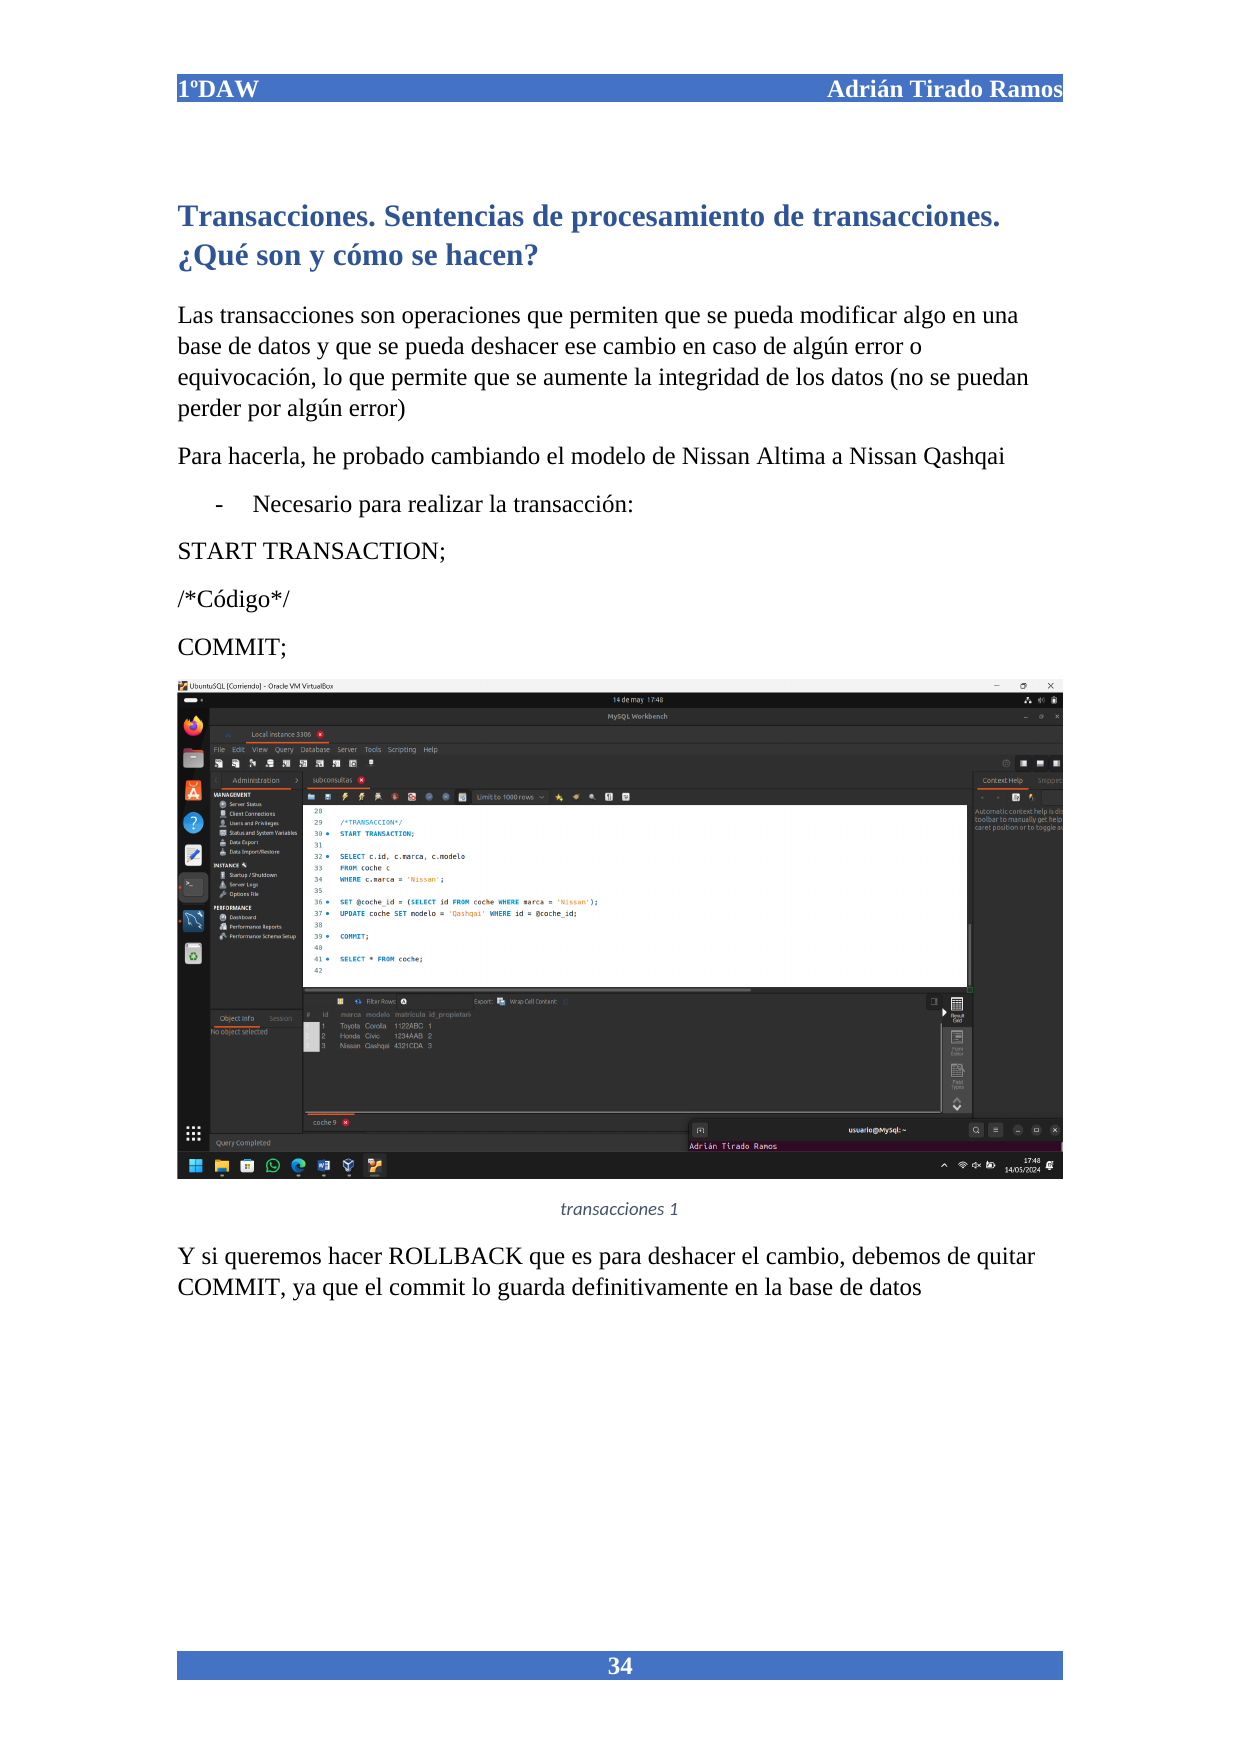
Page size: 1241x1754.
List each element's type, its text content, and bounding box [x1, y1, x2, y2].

text START TRANSACTION; [177, 536, 1063, 565]
text /*Código*/ [177, 584, 1063, 613]
subtitle Transacciones. Sentencias de procesamiento de transacciones. ¿Qué son y cómo se hacen? [177, 198, 1063, 272]
text COMMIT; [177, 632, 1063, 661]
list Necesario para realizar la transacción: [215, 489, 1063, 517]
text Para hacerla, he probado cambiando el modelo de Nissan Altima a Nissan Qashqai [177, 441, 1063, 470]
text Las transacciones son operaciones que permiten que se pueda modificar algo en una base de datos y que se pueda deshacer ese cambio en caso de algún error o equivocación, lo que permite que se aumente la integridad de los datos (no se puedan perder por algún error) [177, 300, 1063, 422]
picture [177, 679, 1063, 1179]
text Y si queremos hacer ROLLBACK que es para deshacer el cambio, debemos de quitar COMMIT, ya que el commit lo guarda definitivamente en la base de datos [177, 1241, 1063, 1301]
